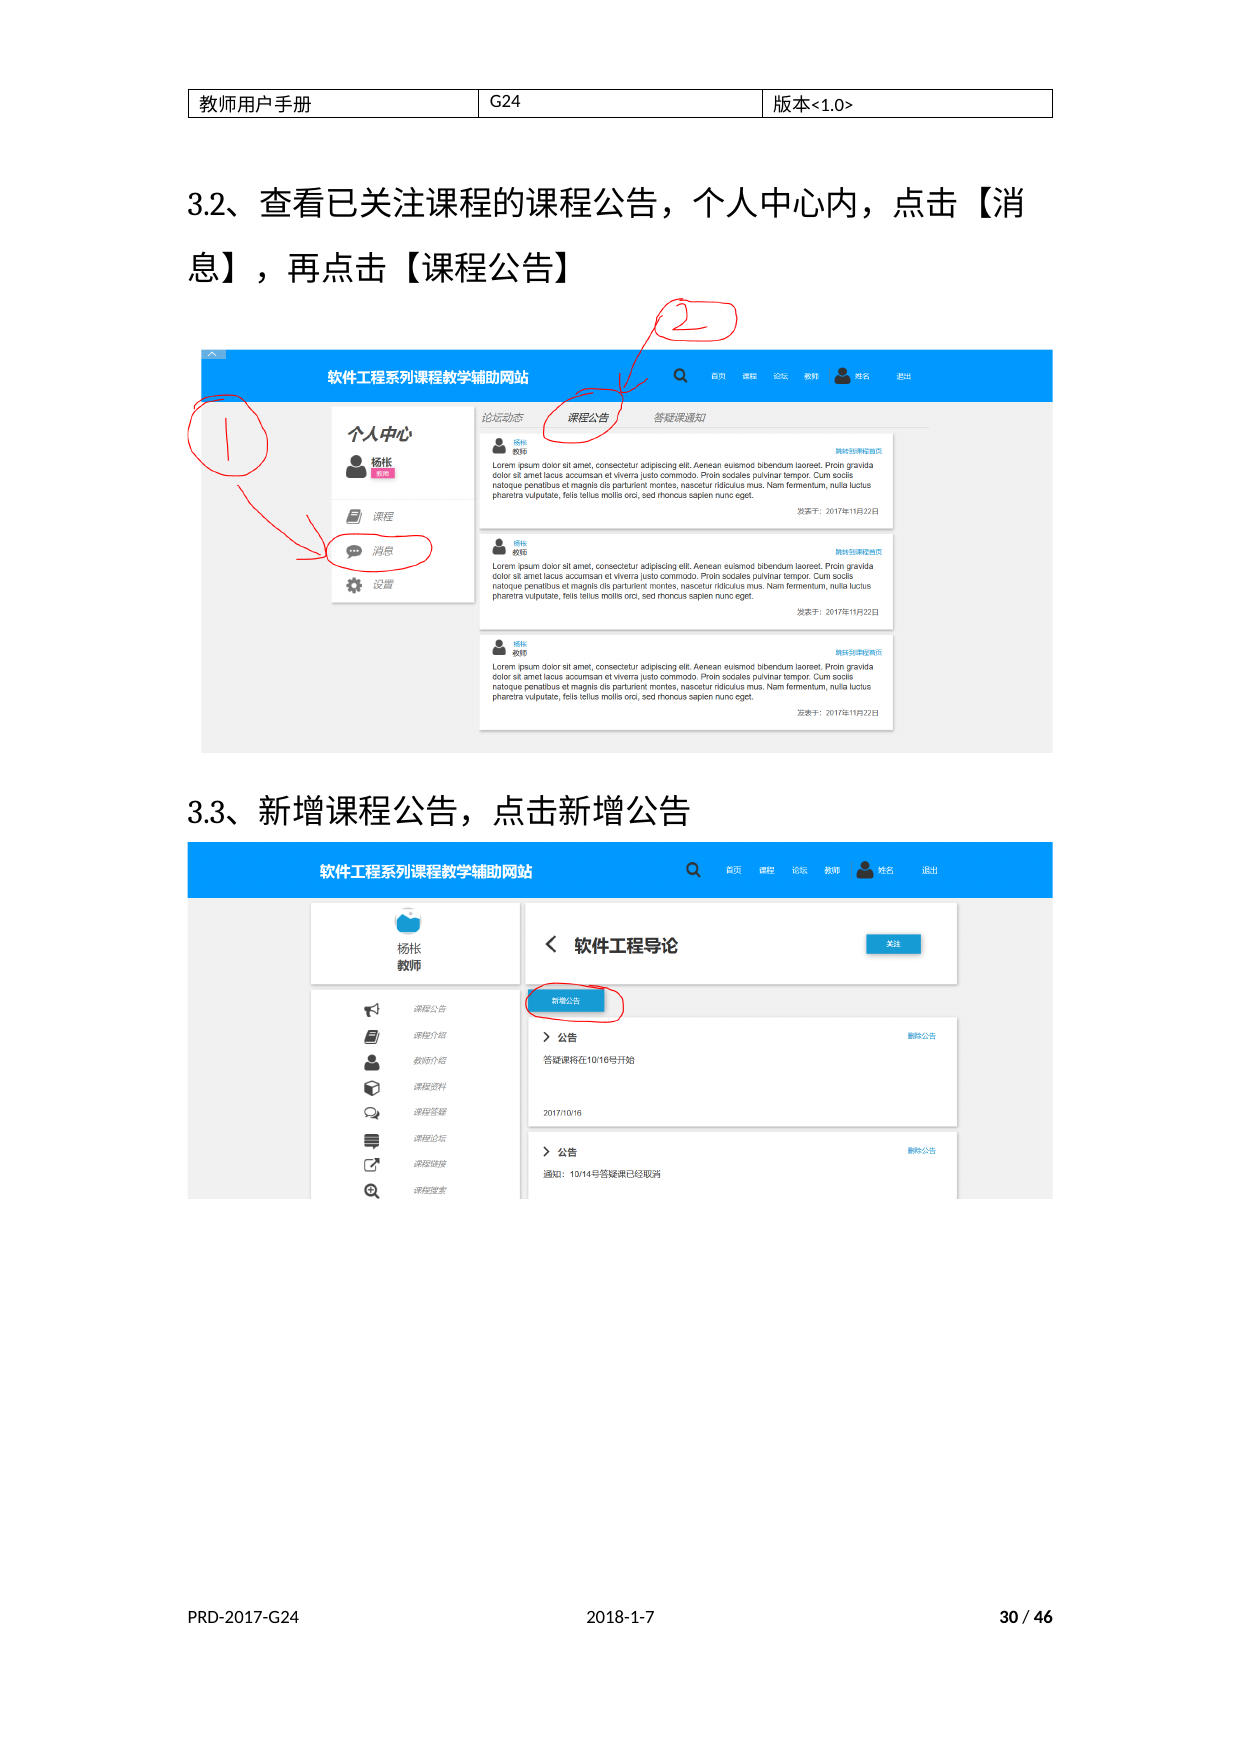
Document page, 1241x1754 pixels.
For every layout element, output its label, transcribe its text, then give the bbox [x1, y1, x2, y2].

picture [187, 298, 1053, 753]
subtitle 3.2、查看已关注课程的课程公告，个人中心内，点击【消息】，再点击【课程公告】 [187, 168, 1053, 298]
subtitle 3.3、新增课程公告，点击新增公告 [187, 777, 1053, 842]
picture [187, 842, 1053, 1199]
